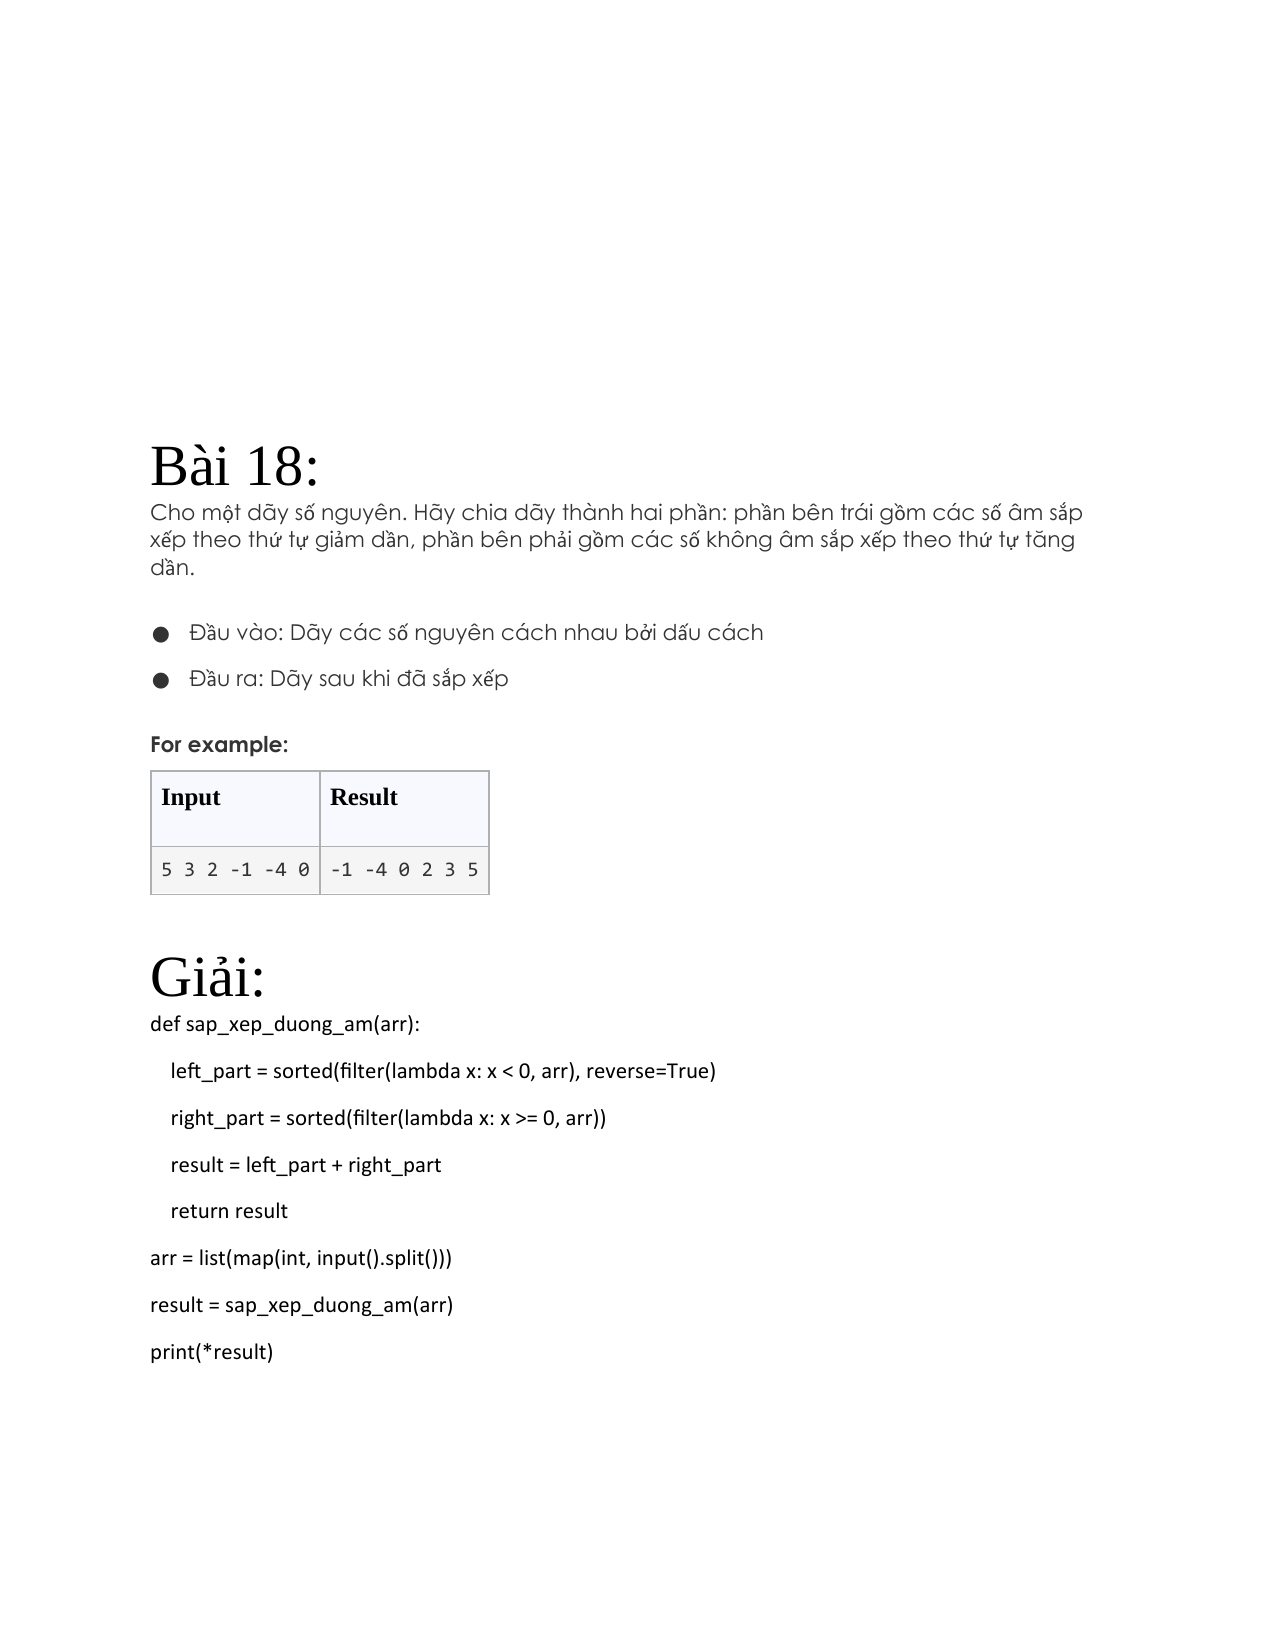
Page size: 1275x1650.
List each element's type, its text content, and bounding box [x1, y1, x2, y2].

text def sap_xep_duong_am(arr): [150, 1009, 1125, 1037]
table_cell -1 -4 0 2 3 5 [321, 847, 488, 893]
list Đầu ra: Dãy sau khi đã sắp xếp [152, 656, 1125, 698]
text result = left_part + right_part [150, 1150, 1125, 1178]
list Đầu vào: Dãy các số nguyên cách nhau bởi dấu cách [152, 610, 1125, 652]
text print(*result) [150, 1337, 1125, 1365]
text arr = list(map(int, input().split())) [150, 1243, 1125, 1271]
text right_part = sorted(filter(lambda x: x >= 0, arr)) [150, 1103, 1125, 1131]
text For example: [150, 731, 1125, 758]
table_header Input [152, 772, 319, 846]
text Cho một dãy số nguyên. Hãy chia dãy thành hai phần: phần bên trái gồm các số âm sắp xếp theo thứ tự giảm dần, phần bên phải gồm các số không âm sắp xếp theo thứ tự tăng dần. [150, 498, 1125, 581]
table_header Result [321, 772, 488, 846]
title Giải: [150, 942, 1125, 1009]
title Bài 18: [150, 431, 1125, 498]
text return result [150, 1197, 1125, 1224]
text result = sap_xep_duong_am(arr) [150, 1290, 1125, 1318]
text left_part = sorted(filter(lambda x: x < 0, arr), reverse=True) [150, 1056, 1125, 1084]
table_cell 5 3 2 -1 -4 0 [152, 847, 319, 893]
